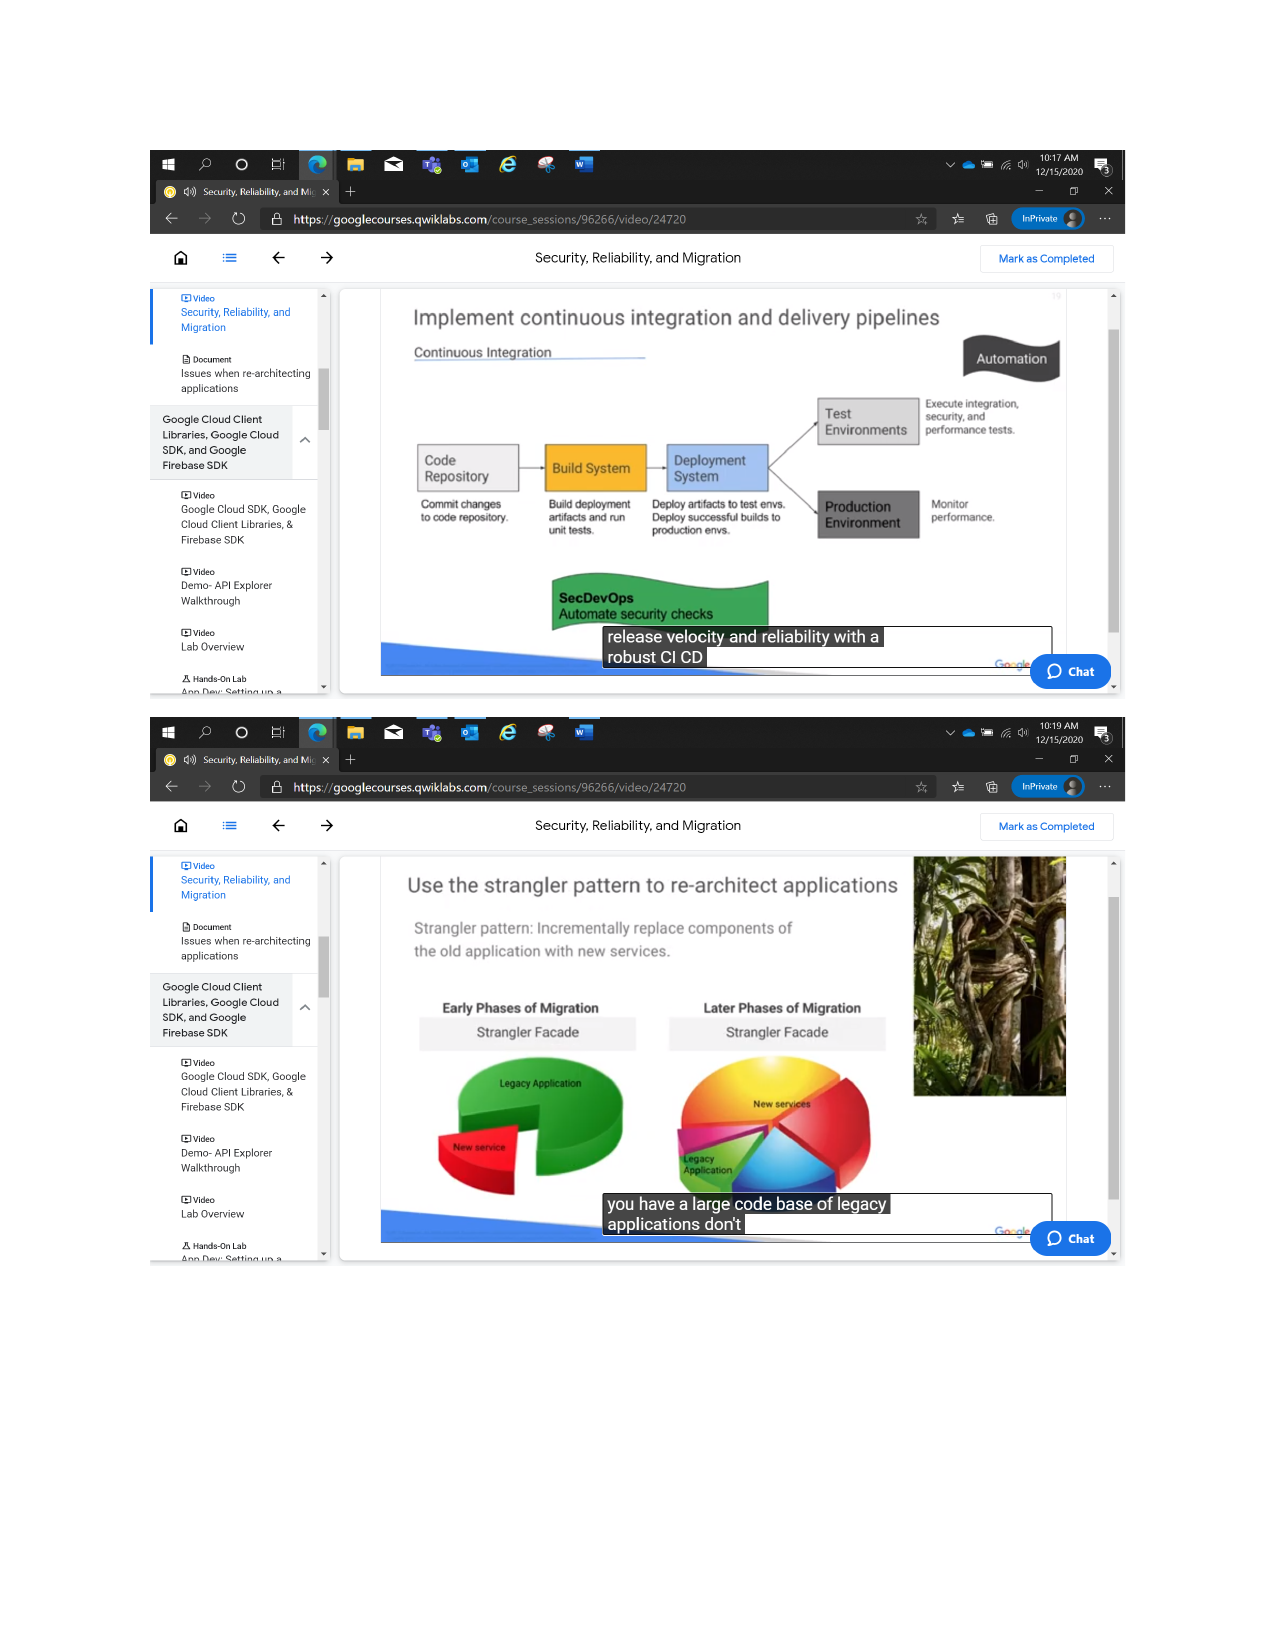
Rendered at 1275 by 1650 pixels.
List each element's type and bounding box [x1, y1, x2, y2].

picture [150, 717, 1125, 1266]
picture [150, 150, 1125, 699]
